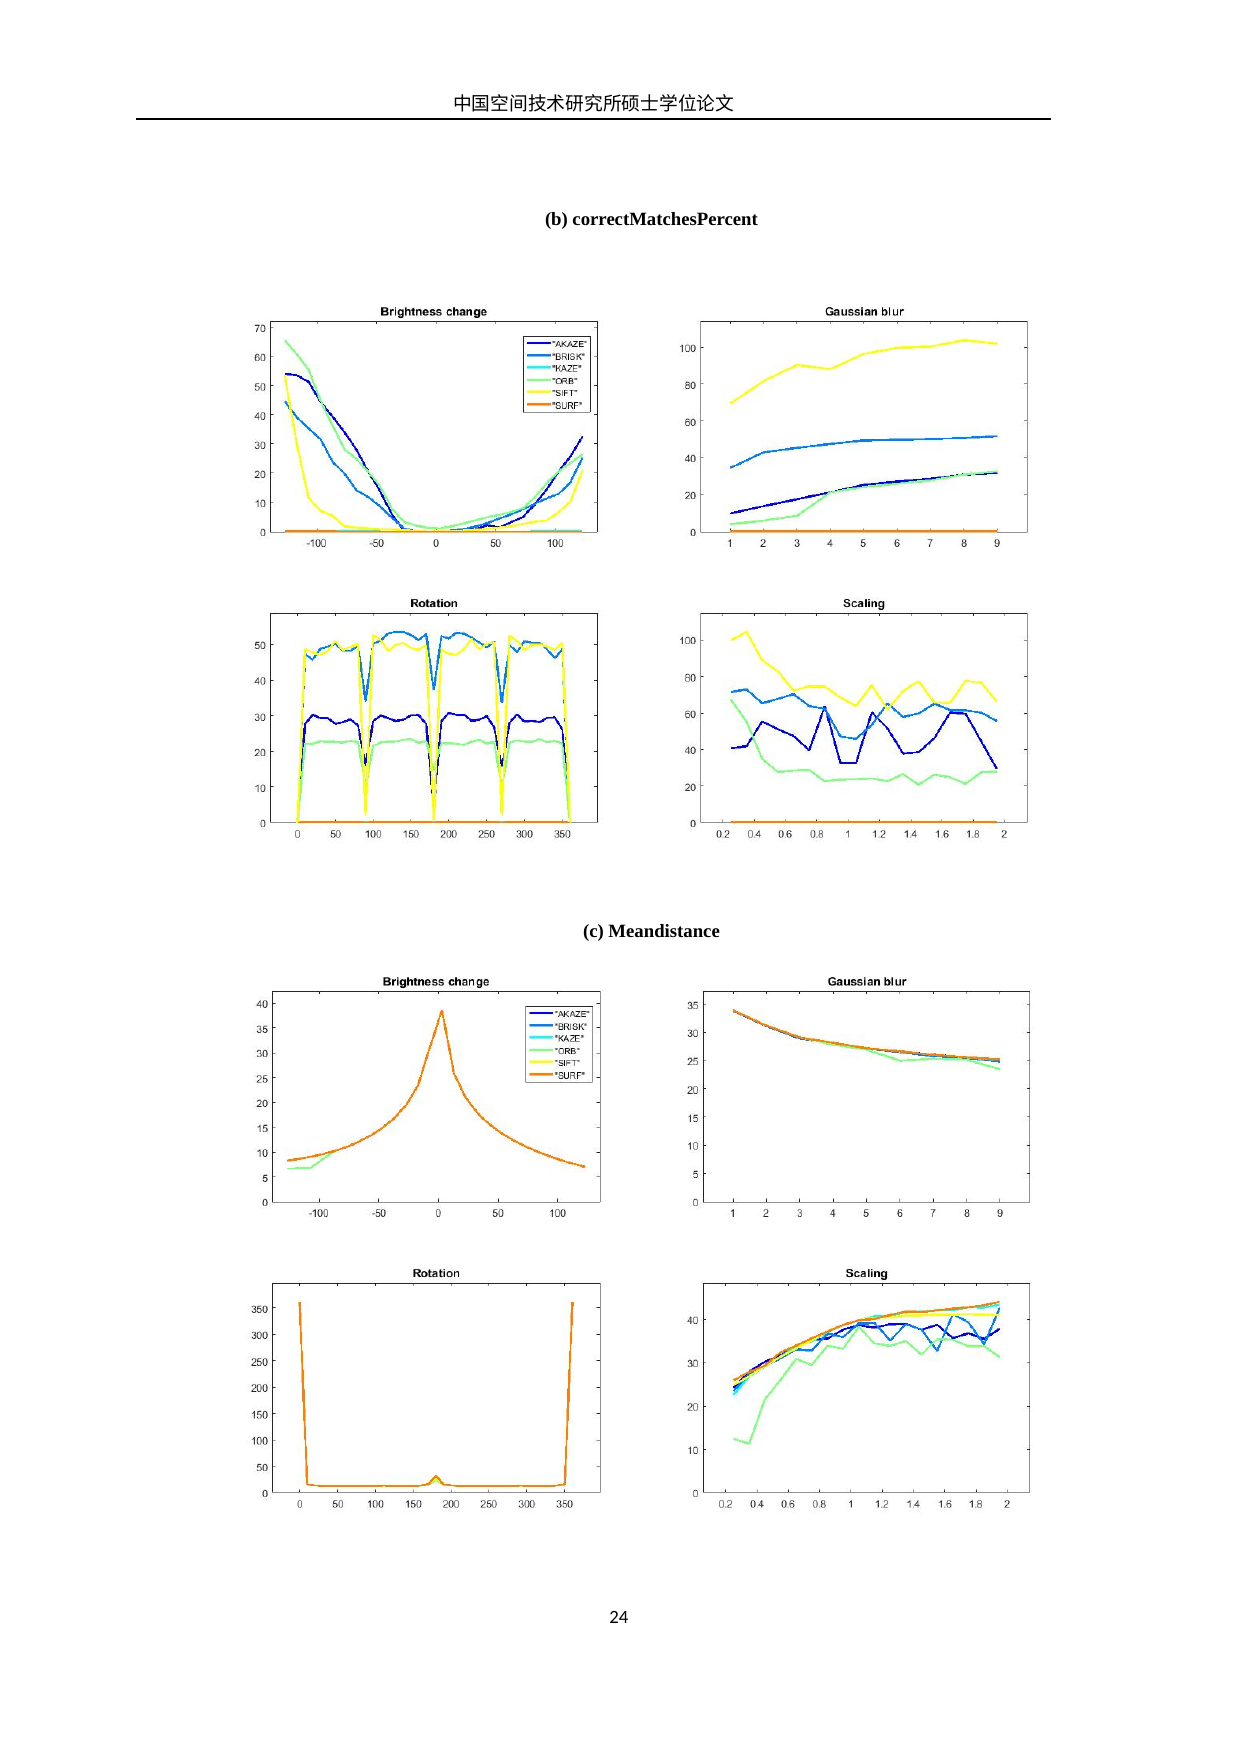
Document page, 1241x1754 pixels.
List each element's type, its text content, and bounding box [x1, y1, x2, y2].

picture [244, 275, 1030, 890]
picture [242, 945, 1033, 1560]
list (b) correctMatchesPercent [223, 192, 1051, 234]
list (c) Meandistance [223, 904, 1051, 946]
